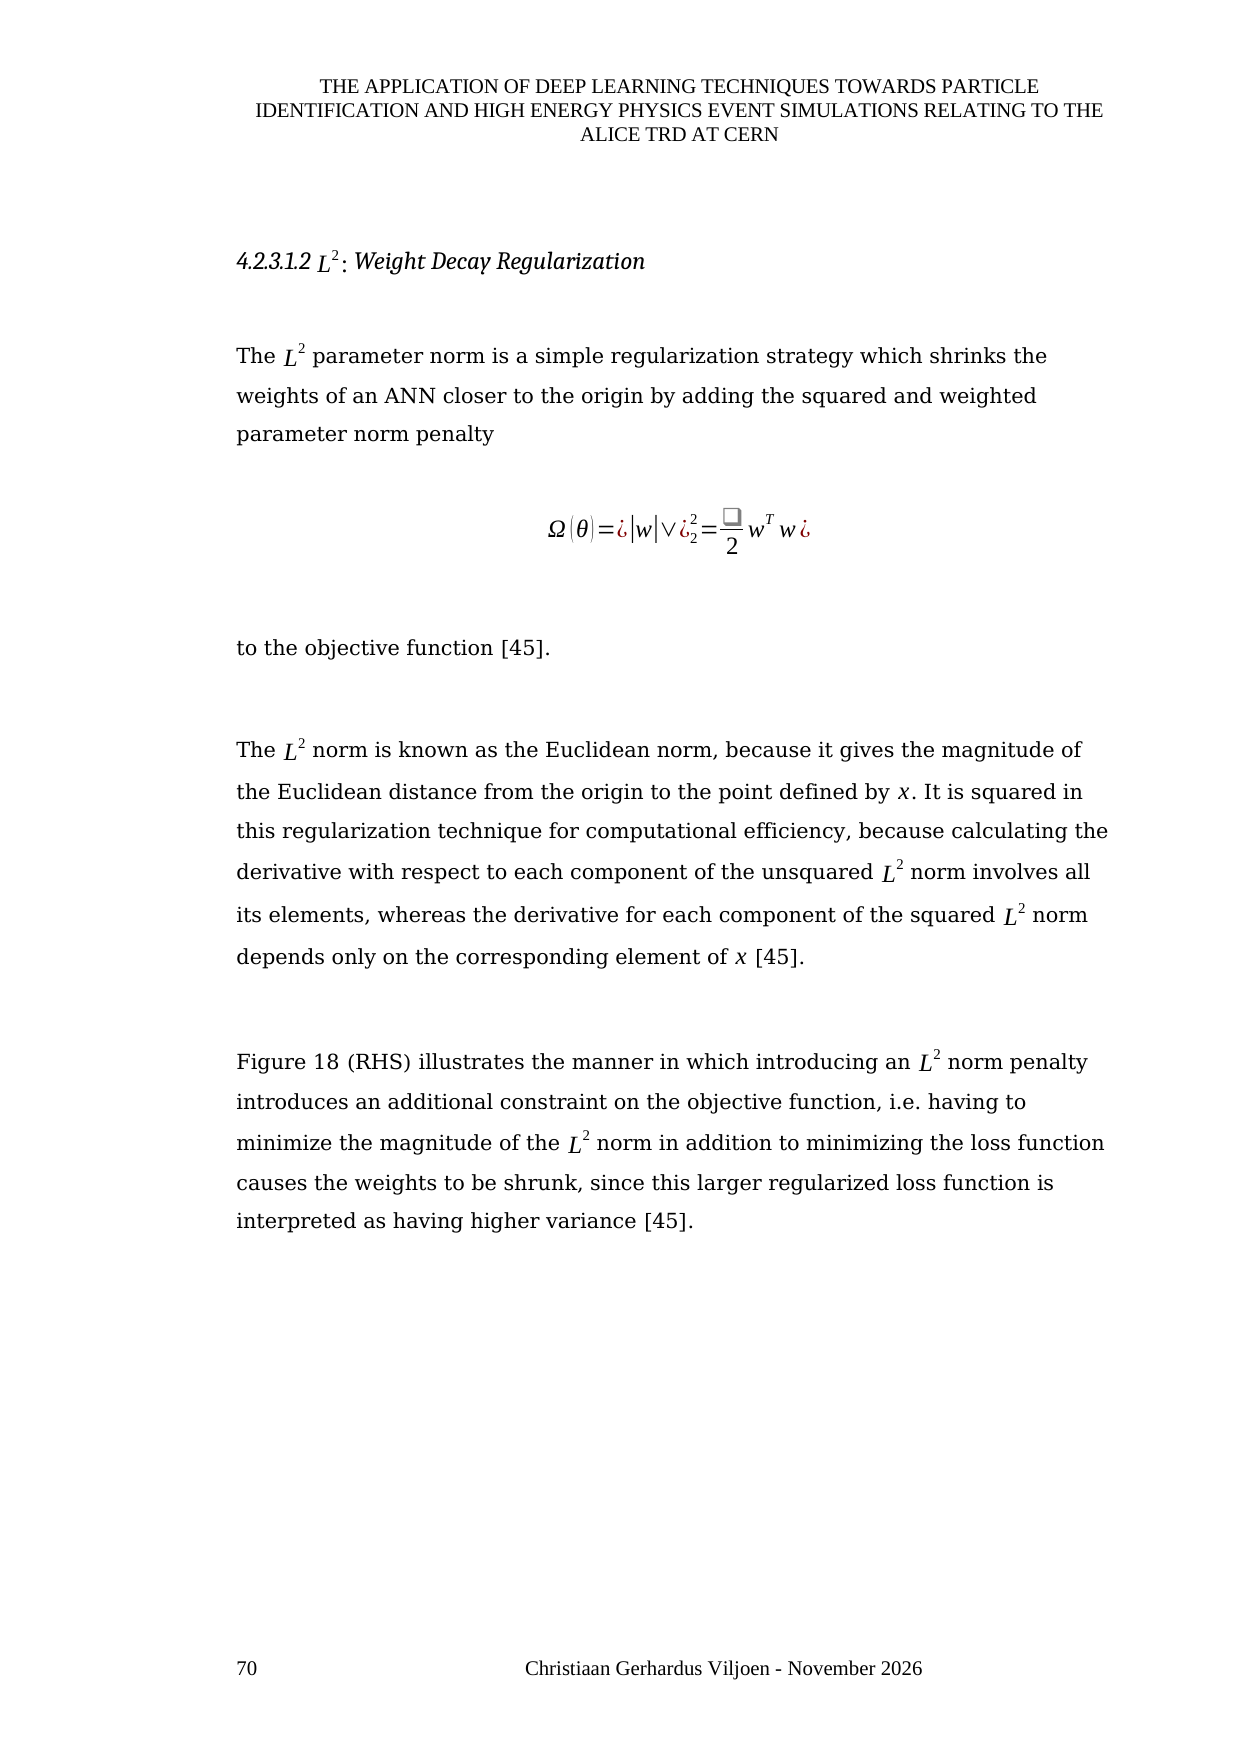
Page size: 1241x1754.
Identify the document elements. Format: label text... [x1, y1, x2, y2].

text The norm is known as the Euclidean norm, because it gives the magnitude of the Euclidean distance from the origin to the point defined by . It is squared in this regularization technique for computational efficiency, because calculating the derivative with respect to each component of the unsquared norm involves all its elements, whereas the derivative for each component of the squared norm depends only on the corresponding element of . [236, 734, 1122, 970]
text to the objective function . [236, 634, 1122, 659]
subtitle Weight Decay Regularization [236, 246, 1122, 277]
text The parameter norm is a simple regularization strategy which shrinks the weights of an ANN closer to the origin by adding the squared and weighted parameter norm penalty [236, 340, 1122, 446]
text Figure 27 (RHS) illustrates the manner in which introducing an norm penalty introduces an additional constraint on the objective function, i.e. having to minimize the magnitude of the norm in addition to minimizing the loss function causes the weights to be shrunk, since this larger regularized loss function is interpreted as having higher variance . [236, 1045, 1122, 1233]
